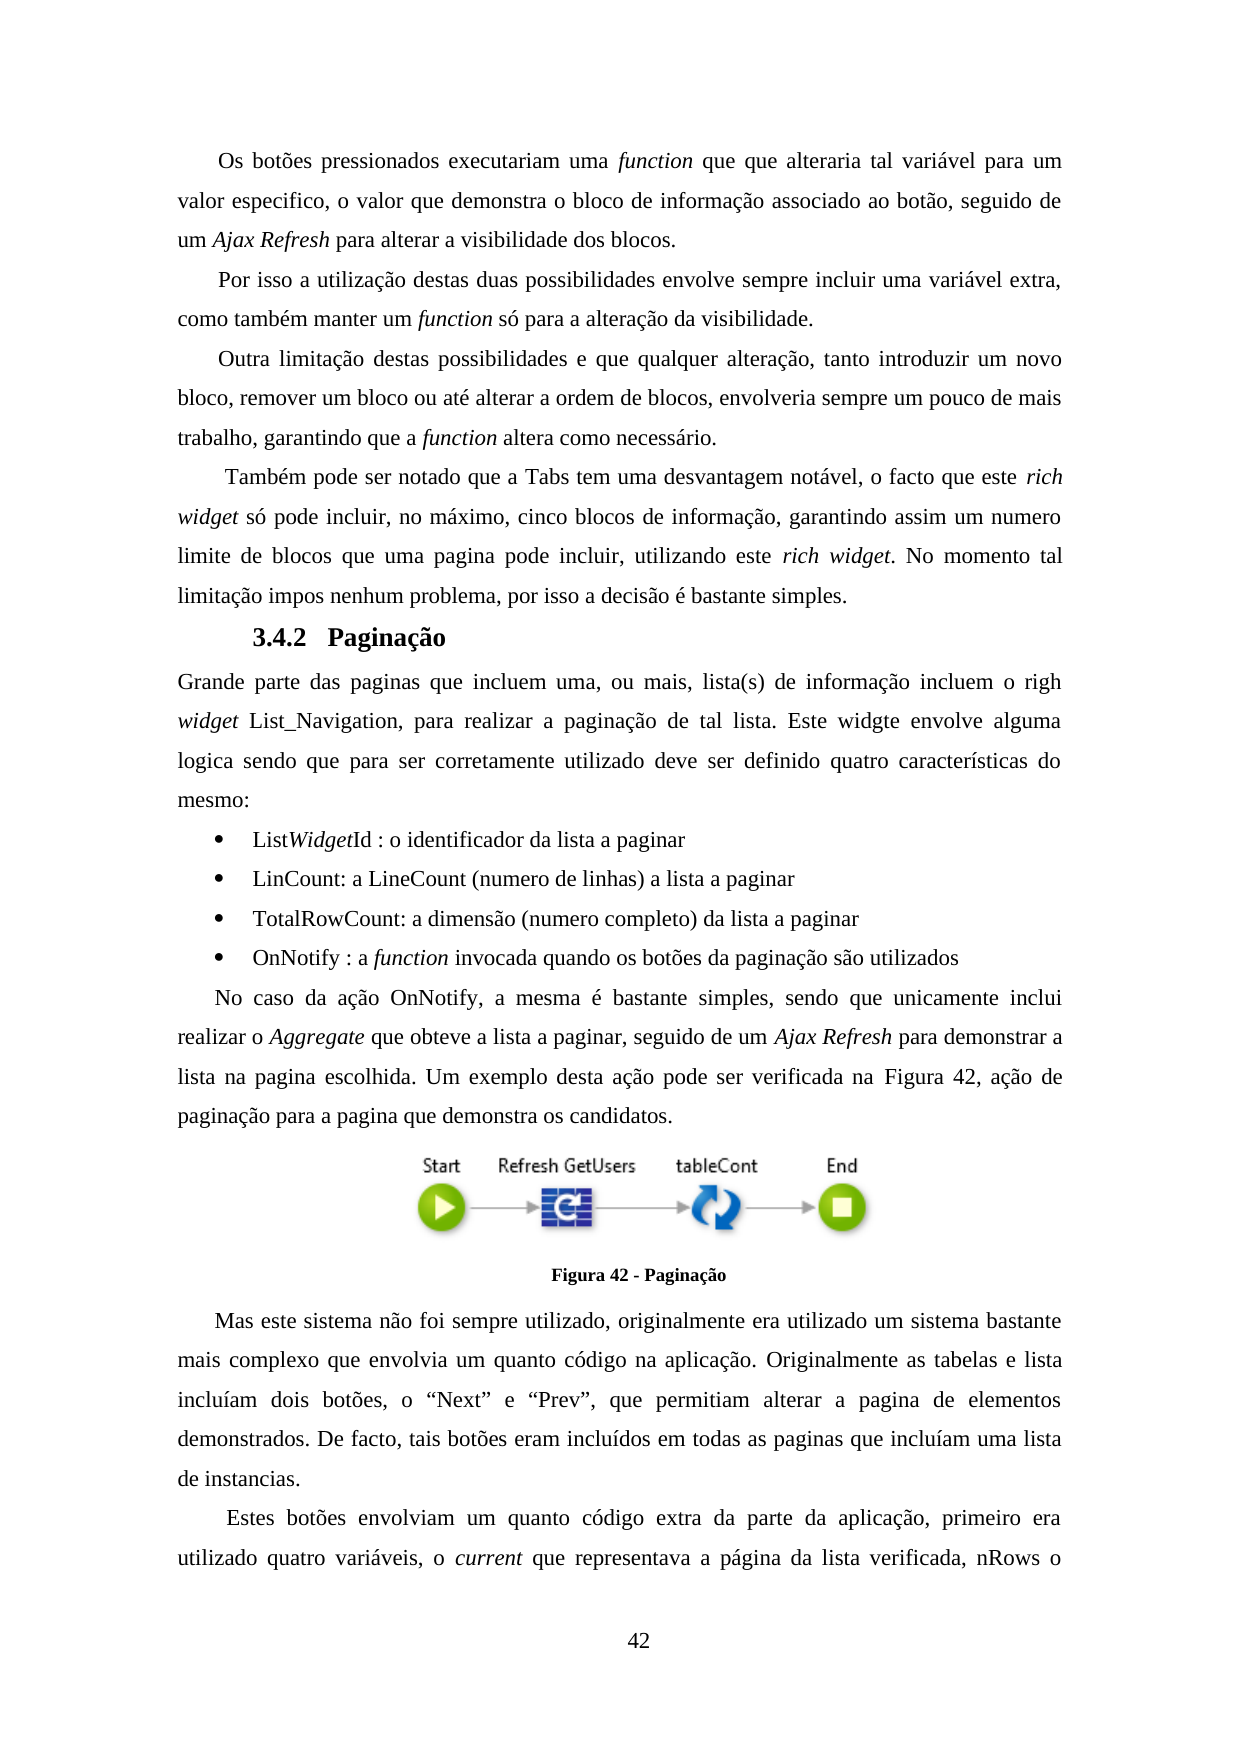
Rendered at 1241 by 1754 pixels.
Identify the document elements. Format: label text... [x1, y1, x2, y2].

text Outra limitação destas possibilidades e que qualquer alteração, tanto introduzir um novo bloco, remover um bloco ou até alterar a ordem de blocos, envolveria sempre um pouco de mais trabalho, garantindo que a function altera como necessário. [177, 345, 1063, 450]
text No caso da ação OnNotify, a mesma é bastante simples, sendo que unicamente inclui realizar o Aggregate que obteve a lista a paginar, seguido de um Ajax Refresh para demonstrar a lista na pagina escolhida. Um exemplo desta ação pode ser verificada na Figura 42, ação de paginação para a pagina que demonstra os candidatos. [177, 984, 1063, 1129]
list OnNotify : a function invocada quando os botões da paginação são utilizados [215, 944, 1063, 971]
text Os botões pressionados executariam uma function que que alteraria tal variável para um valor especifico, o valor que demonstra o bloco de informação associado ao botão, seguido de um Ajax Refresh para alterar a visibilidade dos blocos. [177, 148, 1063, 253]
list Paginação [252, 621, 1063, 652]
text Por isso a utilização destas duas possibilidades envolve sempre incluir uma variável extra, como também manter um function só para a alteração da visibilidade. [177, 266, 1063, 332]
list ListWidgetId : o identificador da lista a paginar [215, 826, 1063, 852]
picture [398, 1141, 880, 1252]
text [177, 1504, 1063, 1570]
text Mas este sistema não foi sempre utilizado, originalmente era utilizado um sistema bastante mais complexo que envolvia um quanto código na aplicação. Originalmente as tabelas e lista incluíam dois botões, o “Next” e “Prev”, que permitiam alterar a pagina de elementos demonstrados. De facto, tais botões eram incluídos em todas as paginas que incluíam uma lista de instancias. [177, 1307, 1063, 1491]
list TotalRowCount: a dimensão (numero completo) da lista a paginar [215, 905, 1063, 931]
list LinCount: a LineCount (numero de linhas) a lista a paginar [215, 865, 1063, 892]
text Grande parte das paginas que incluem uma, ou mais, lista(s) de informação incluem o righ widget List_Navigation, para realizar a paginação de tal lista. Este widgte envolve alguma logica sendo que para ser corretamente utilizado deve ser definido quatro características do mesmo: [177, 668, 1063, 813]
text Também pode ser notado que a Tabs tem uma desvantagem notável, o facto que este rich widget só pode incluir, no máximo, cinco blocos de informação, garantindo assim um numero limite de blocos que uma pagina pode incluir, utilizando este rich widget. No momento tal limitação impos nenhum problema, por isso a decisão é bastante simples. [177, 463, 1063, 608]
